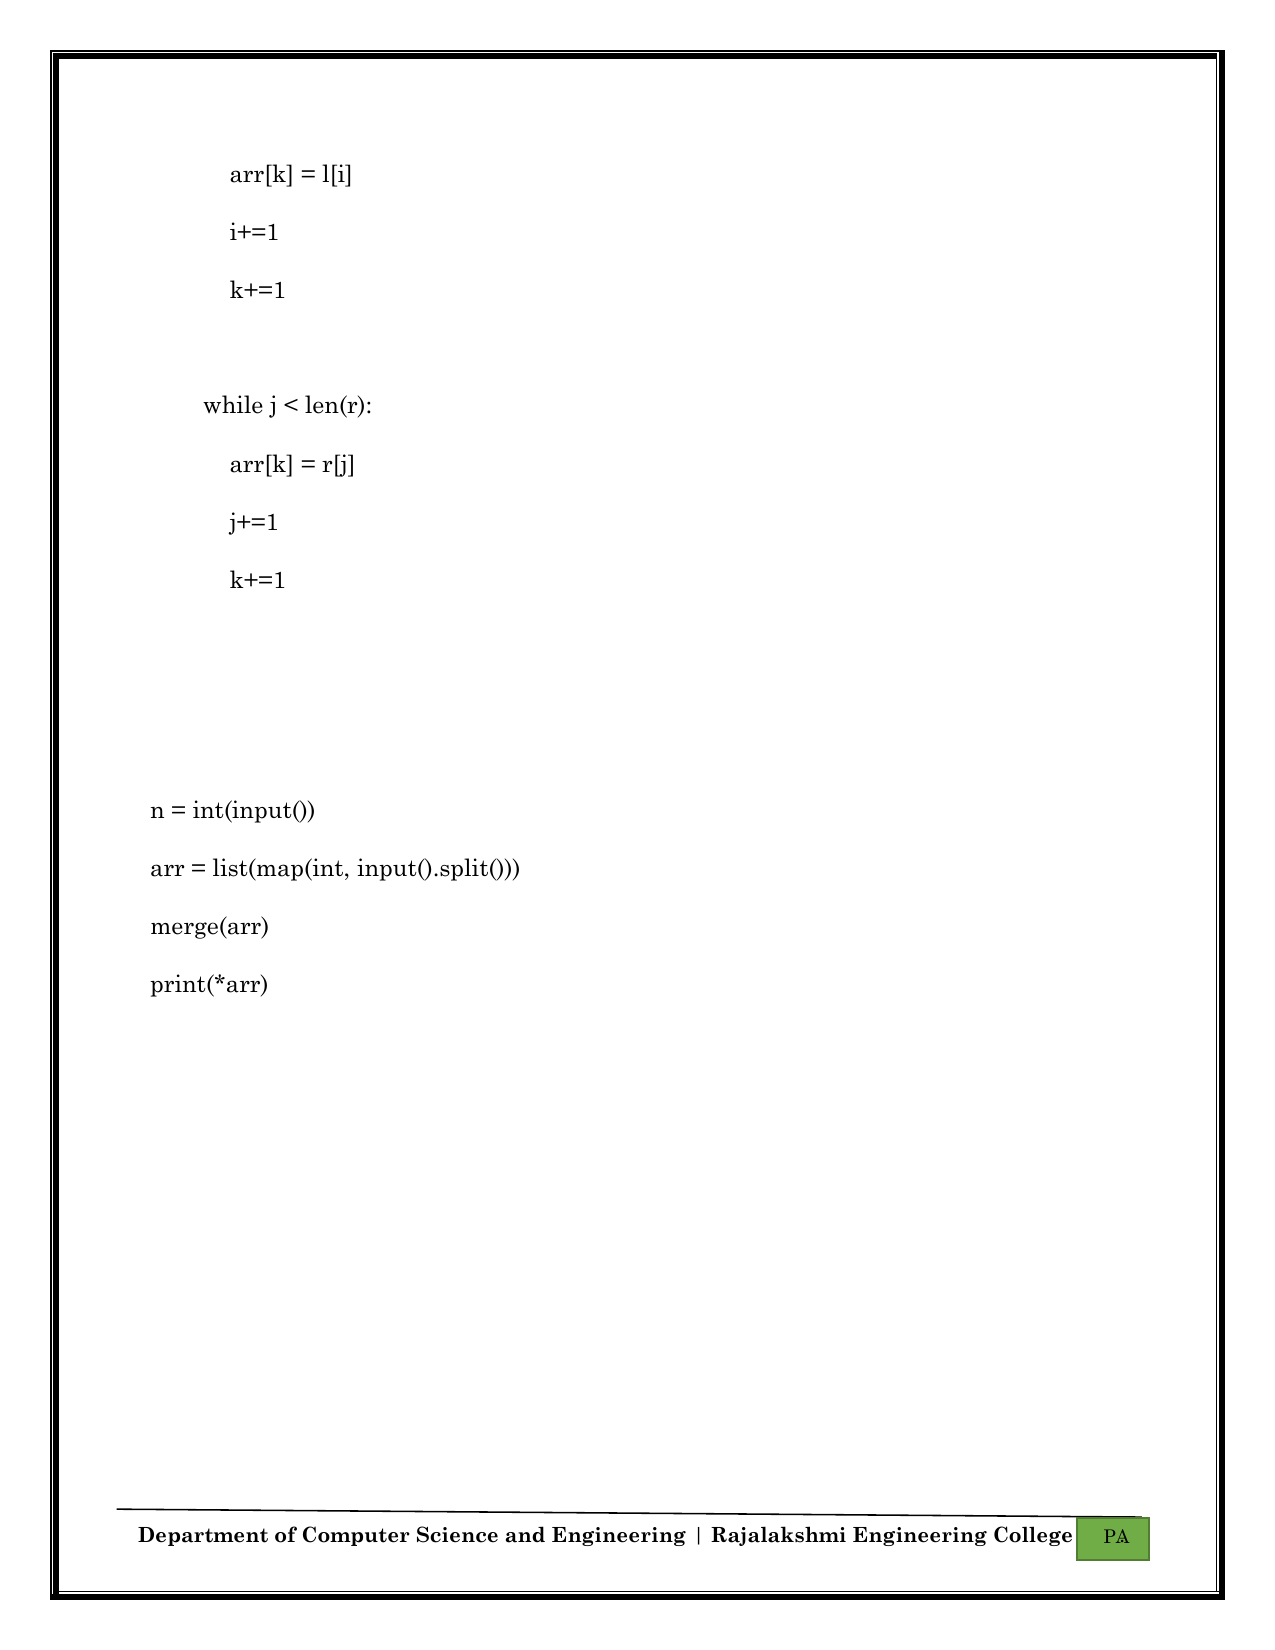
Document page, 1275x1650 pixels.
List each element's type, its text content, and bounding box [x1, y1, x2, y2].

text print(*arr) [150, 969, 1125, 998]
text k+=1 [150, 564, 1125, 593]
text n = int(input()) [150, 795, 1125, 824]
text arr[k] = r[j] [150, 448, 1125, 477]
text arr = list(map(int, input().split())) [150, 853, 1125, 882]
text j+=1 [150, 506, 1125, 535]
text i+=1 [150, 217, 1125, 246]
text arr[k] = l[i] [150, 159, 1125, 188]
text k+=1 [150, 275, 1125, 304]
text while j < len(r): [150, 390, 1125, 419]
text merge(arr) [150, 911, 1125, 940]
